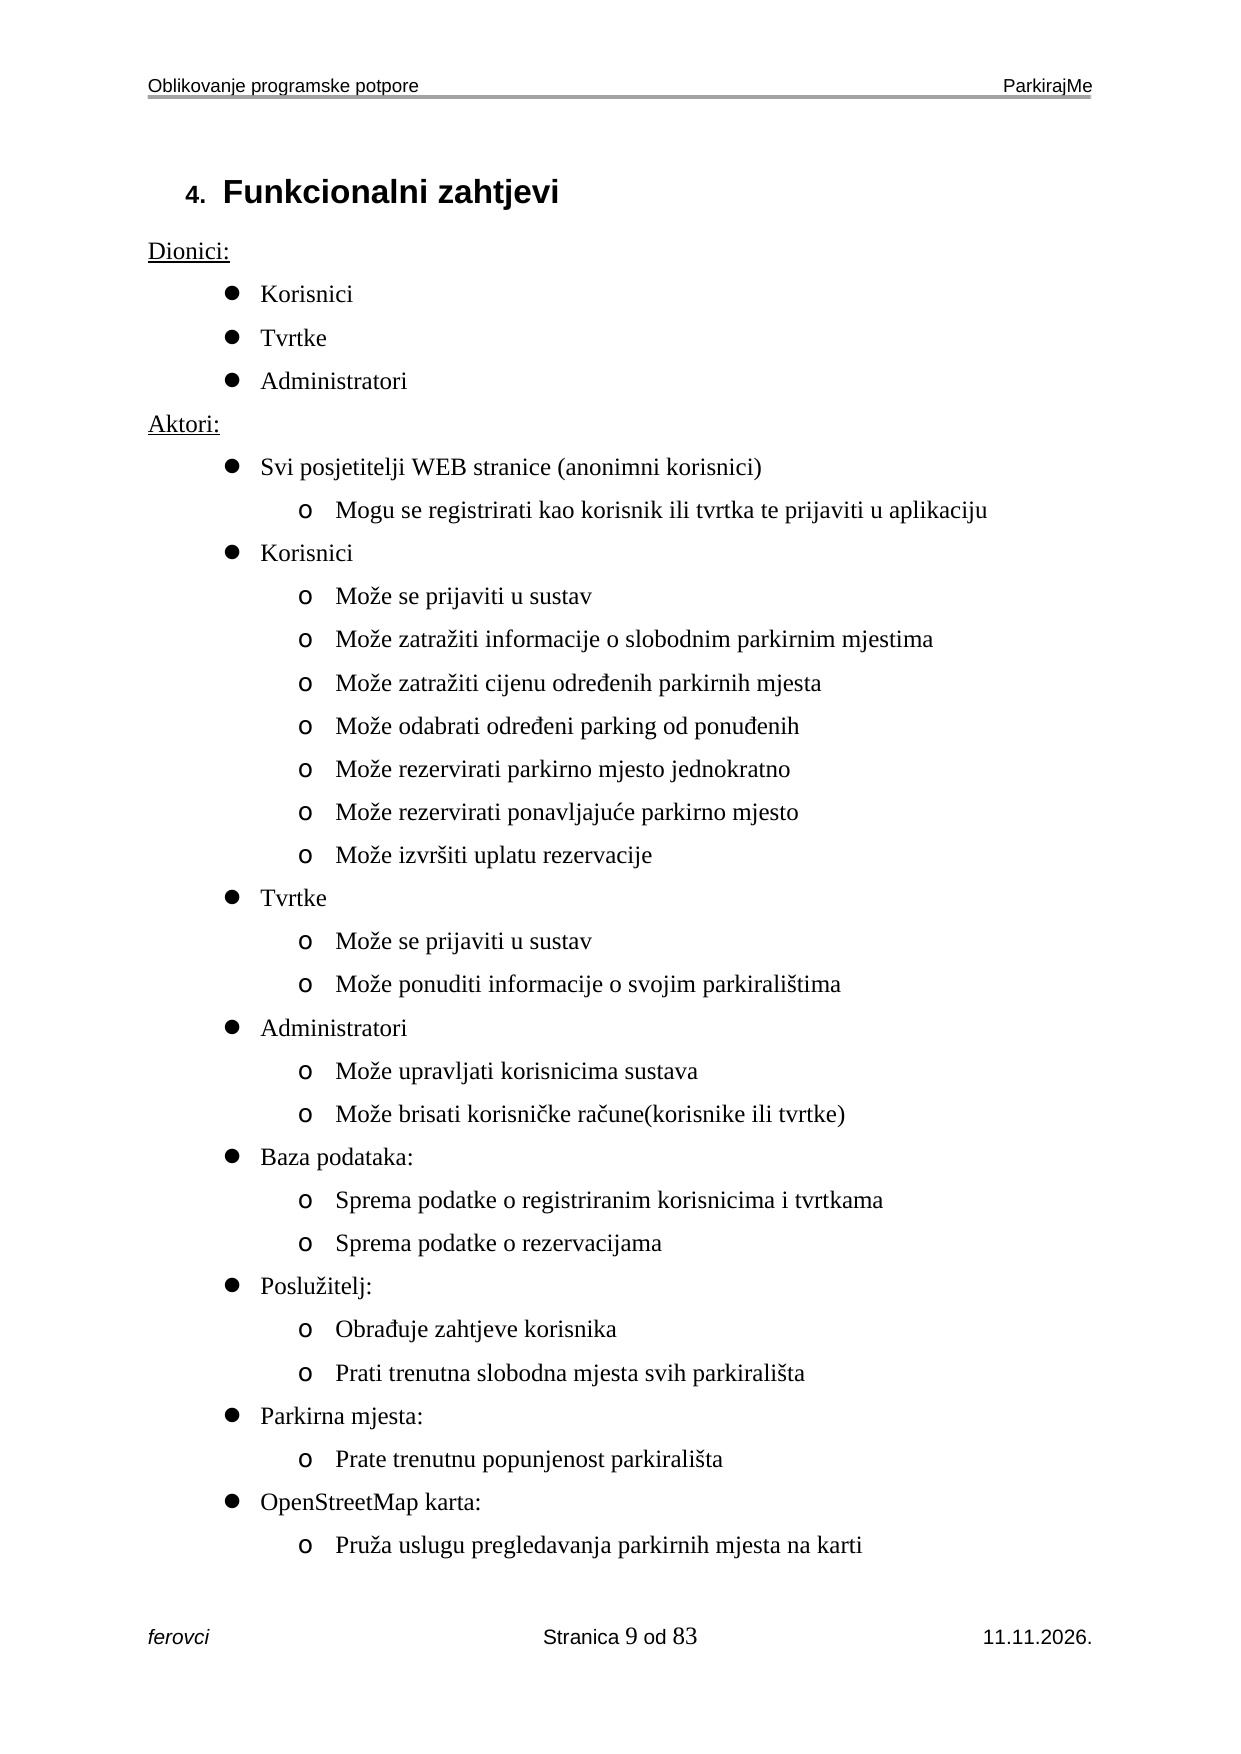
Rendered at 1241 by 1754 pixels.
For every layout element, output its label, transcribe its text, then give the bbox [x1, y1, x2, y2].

list Može zatražiti informacije o slobodnim parkirnim mjestima [298, 624, 1093, 653]
list Prate trenutnu popunjenost parkirališta [298, 1444, 1093, 1473]
list Može odabrati određeni parking od ponuđenih [298, 711, 1093, 739]
list Korisnici [223, 279, 1093, 308]
text Aktori: [148, 409, 1093, 438]
subtitle Funkcionalni zahtjevi [185, 173, 1093, 211]
list Može ponuditi informacije o svojim parkiralištima [298, 969, 1093, 998]
list Može rezervirati parkirno mjesto jednokratno [298, 754, 1093, 783]
list Administratori [223, 1013, 1093, 1041]
list Svi posjetitelji WEB stranice (anonimni korisnici) [223, 452, 1093, 481]
list Može izvršiti uplatu rezervacije [298, 840, 1093, 869]
list Može upravljati korisnicima sustava [298, 1056, 1093, 1084]
list Parkirna mjesta: [223, 1401, 1093, 1429]
list Pruža uslugu pregledavanja parkirnih mjesta na karti [298, 1530, 1093, 1559]
list Može brisati korisničke račune(korisnike ili tvrtke) [298, 1099, 1093, 1128]
list Poslužitelj: [223, 1271, 1093, 1300]
list Korisnici [223, 538, 1093, 567]
list Obrađuje zahtjeve korisnika [298, 1314, 1093, 1343]
list Mogu se registrirati kao korisnik ili tvrtka te prijaviti u aplikaciju [298, 495, 1093, 524]
picture [147, 95, 1092, 99]
list Može se prijaviti u sustav [298, 581, 1093, 610]
list Sprema podatke o rezervacijama [298, 1228, 1093, 1257]
list Može rezervirati ponavljajuće parkirno mjesto [298, 797, 1093, 826]
list Može zatražiti cijenu određenih parkirnih mjesta [298, 668, 1093, 696]
list OpenStreetMap karta: [223, 1487, 1093, 1516]
list Baza podataka: [223, 1142, 1093, 1171]
list Administratori [223, 366, 1093, 394]
list Prati trenutna slobodna mjesta svih parkirališta [298, 1358, 1093, 1386]
list Može se prijaviti u sustav [298, 926, 1093, 955]
list Tvrtke [223, 883, 1093, 912]
list Sprema podatke o registriranim korisnicima i tvrtkama [298, 1185, 1093, 1214]
list Tvrtke [223, 323, 1093, 351]
text Dionici: [148, 236, 1093, 265]
